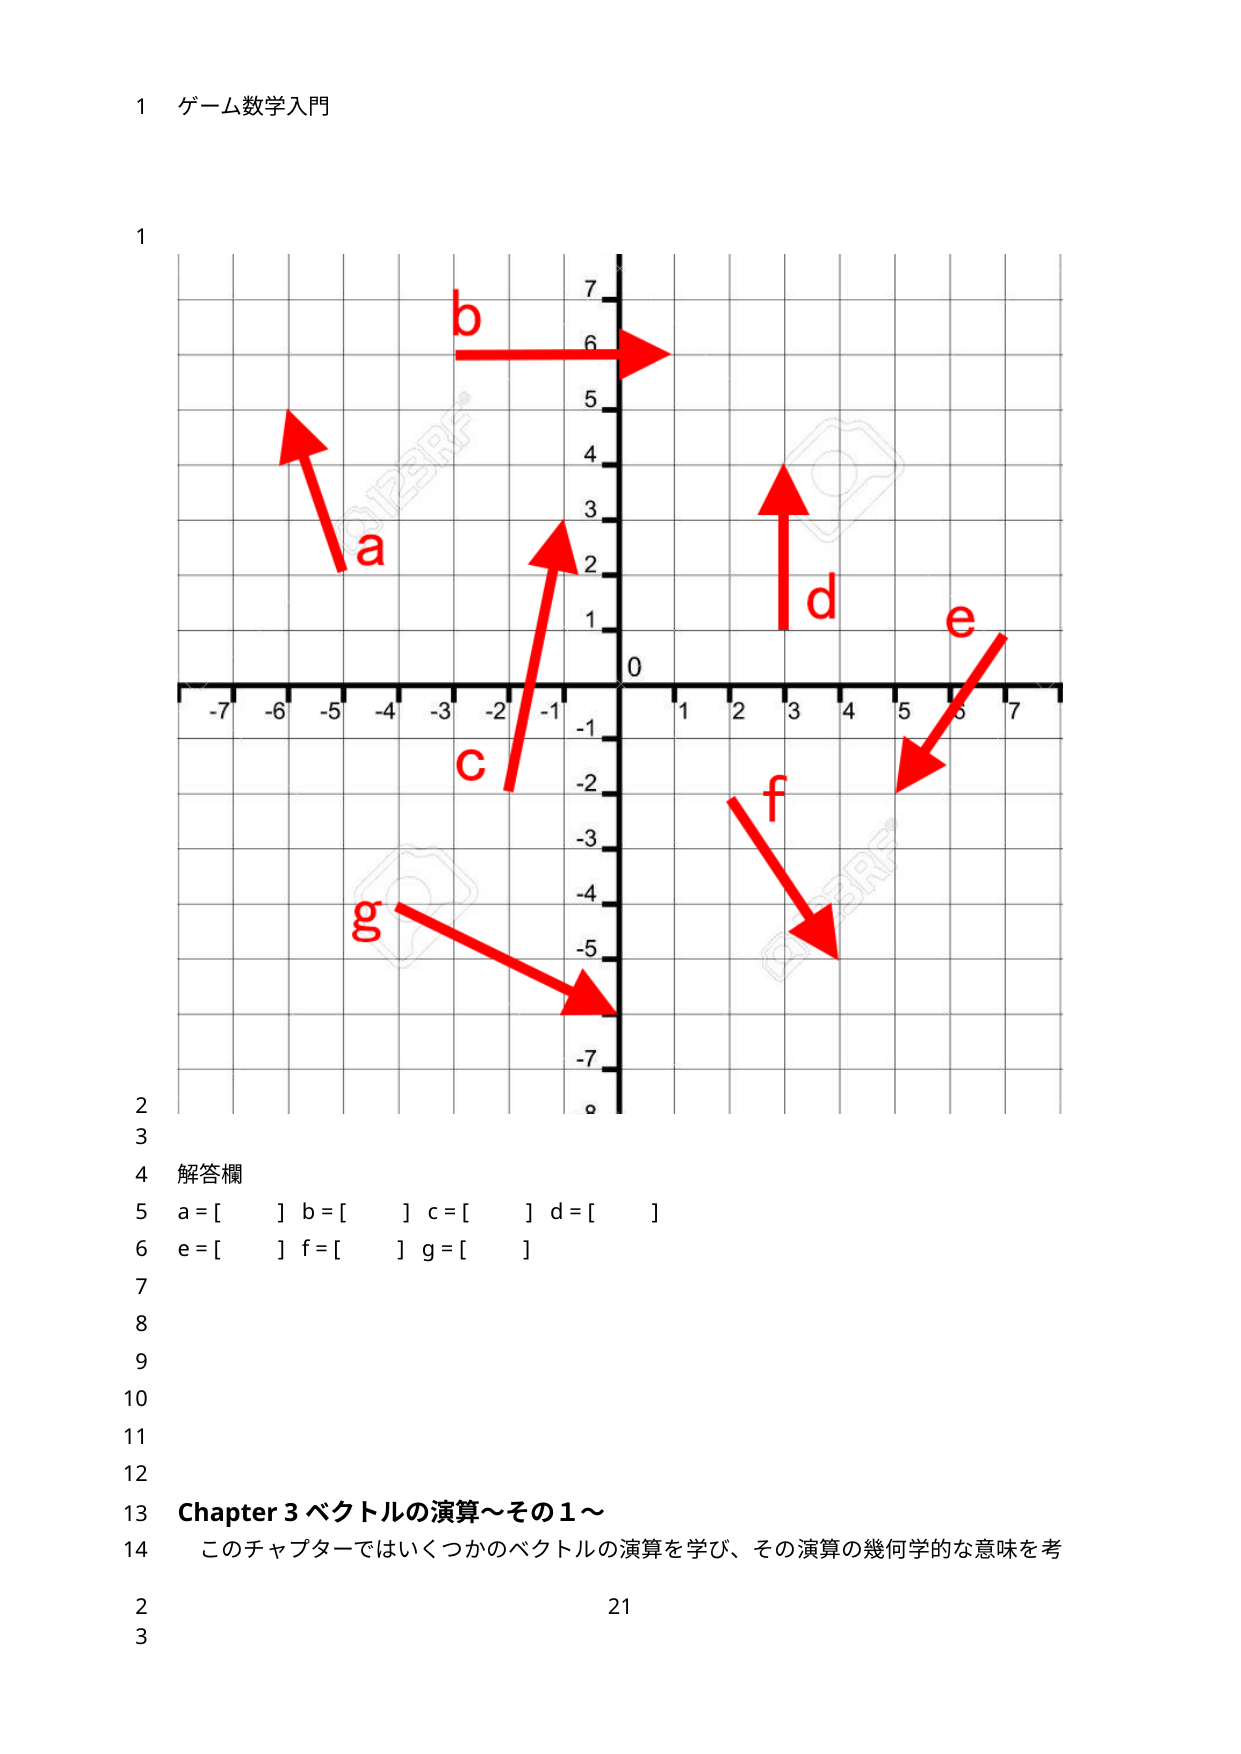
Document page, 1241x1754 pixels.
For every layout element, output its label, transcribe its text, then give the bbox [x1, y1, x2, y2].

subtitle Chapter 3 ベクトルの演算～その１～ [177, 1492, 1063, 1529]
text e = [ ] f = [ ] g = [ ] [177, 1229, 1063, 1267]
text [177, 1529, 1063, 1567]
text a = [ ] b = [ ] c = [ ] d = [ ] [177, 1192, 1063, 1229]
picture [177, 254, 1063, 1114]
text 解答欄 [177, 1154, 1063, 1192]
